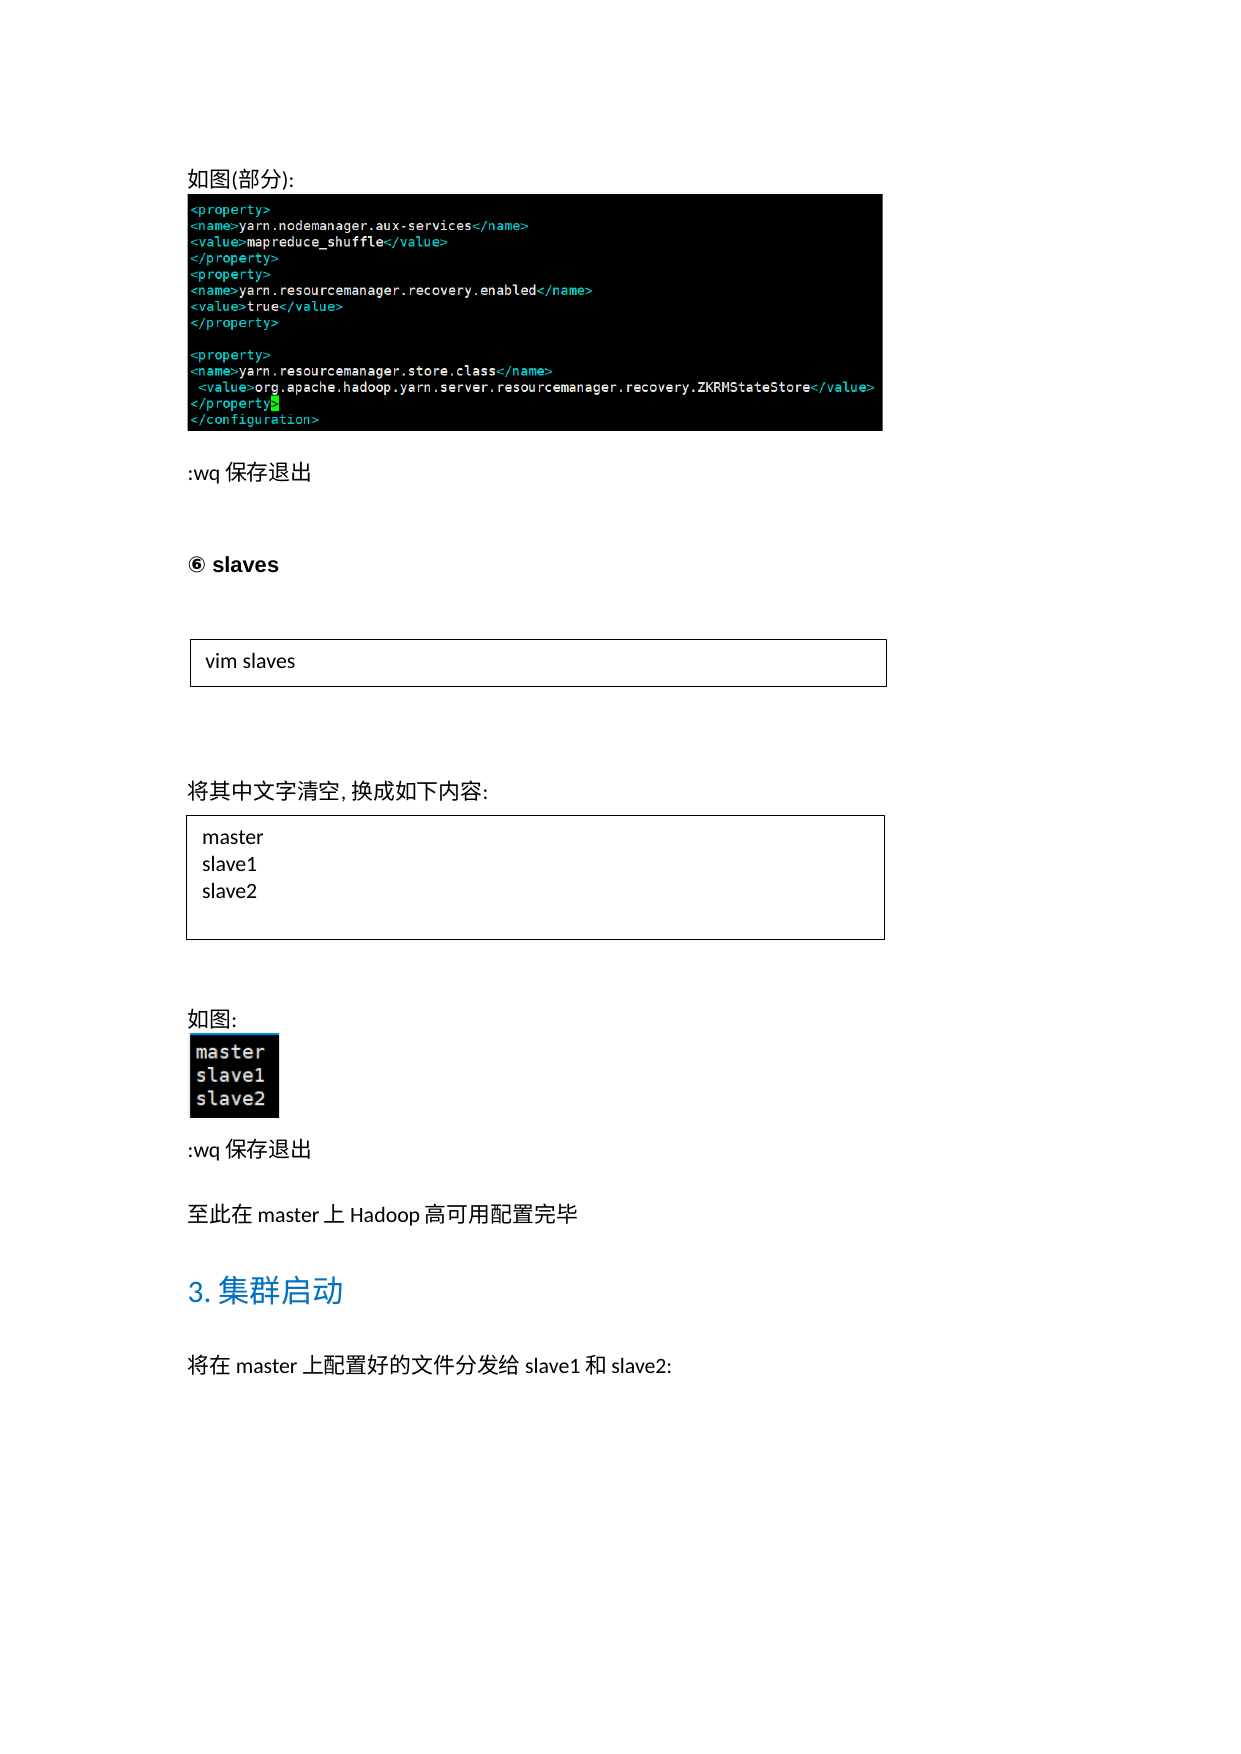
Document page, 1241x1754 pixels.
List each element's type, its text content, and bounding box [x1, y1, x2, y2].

picture [187, 1033, 280, 1118]
subtitle ⑥ slaves [187, 549, 1053, 581]
subtitle 3. 集群启动 [187, 1256, 1053, 1321]
text 至此在master上Hadoop高可用配置完毕 [187, 1196, 1053, 1229]
text 如图(部分): [187, 162, 1053, 194]
text :wq保存退出 [187, 1131, 1053, 1164]
picture [187, 194, 883, 431]
text :wq保存退出 [187, 454, 1053, 487]
text 将在master上配置好的文件分发给slave1和slave2: [187, 1348, 1053, 1381]
text 如图: [187, 1001, 1053, 1034]
text 将其中文字清空, 换成如下内容: [187, 774, 1053, 806]
